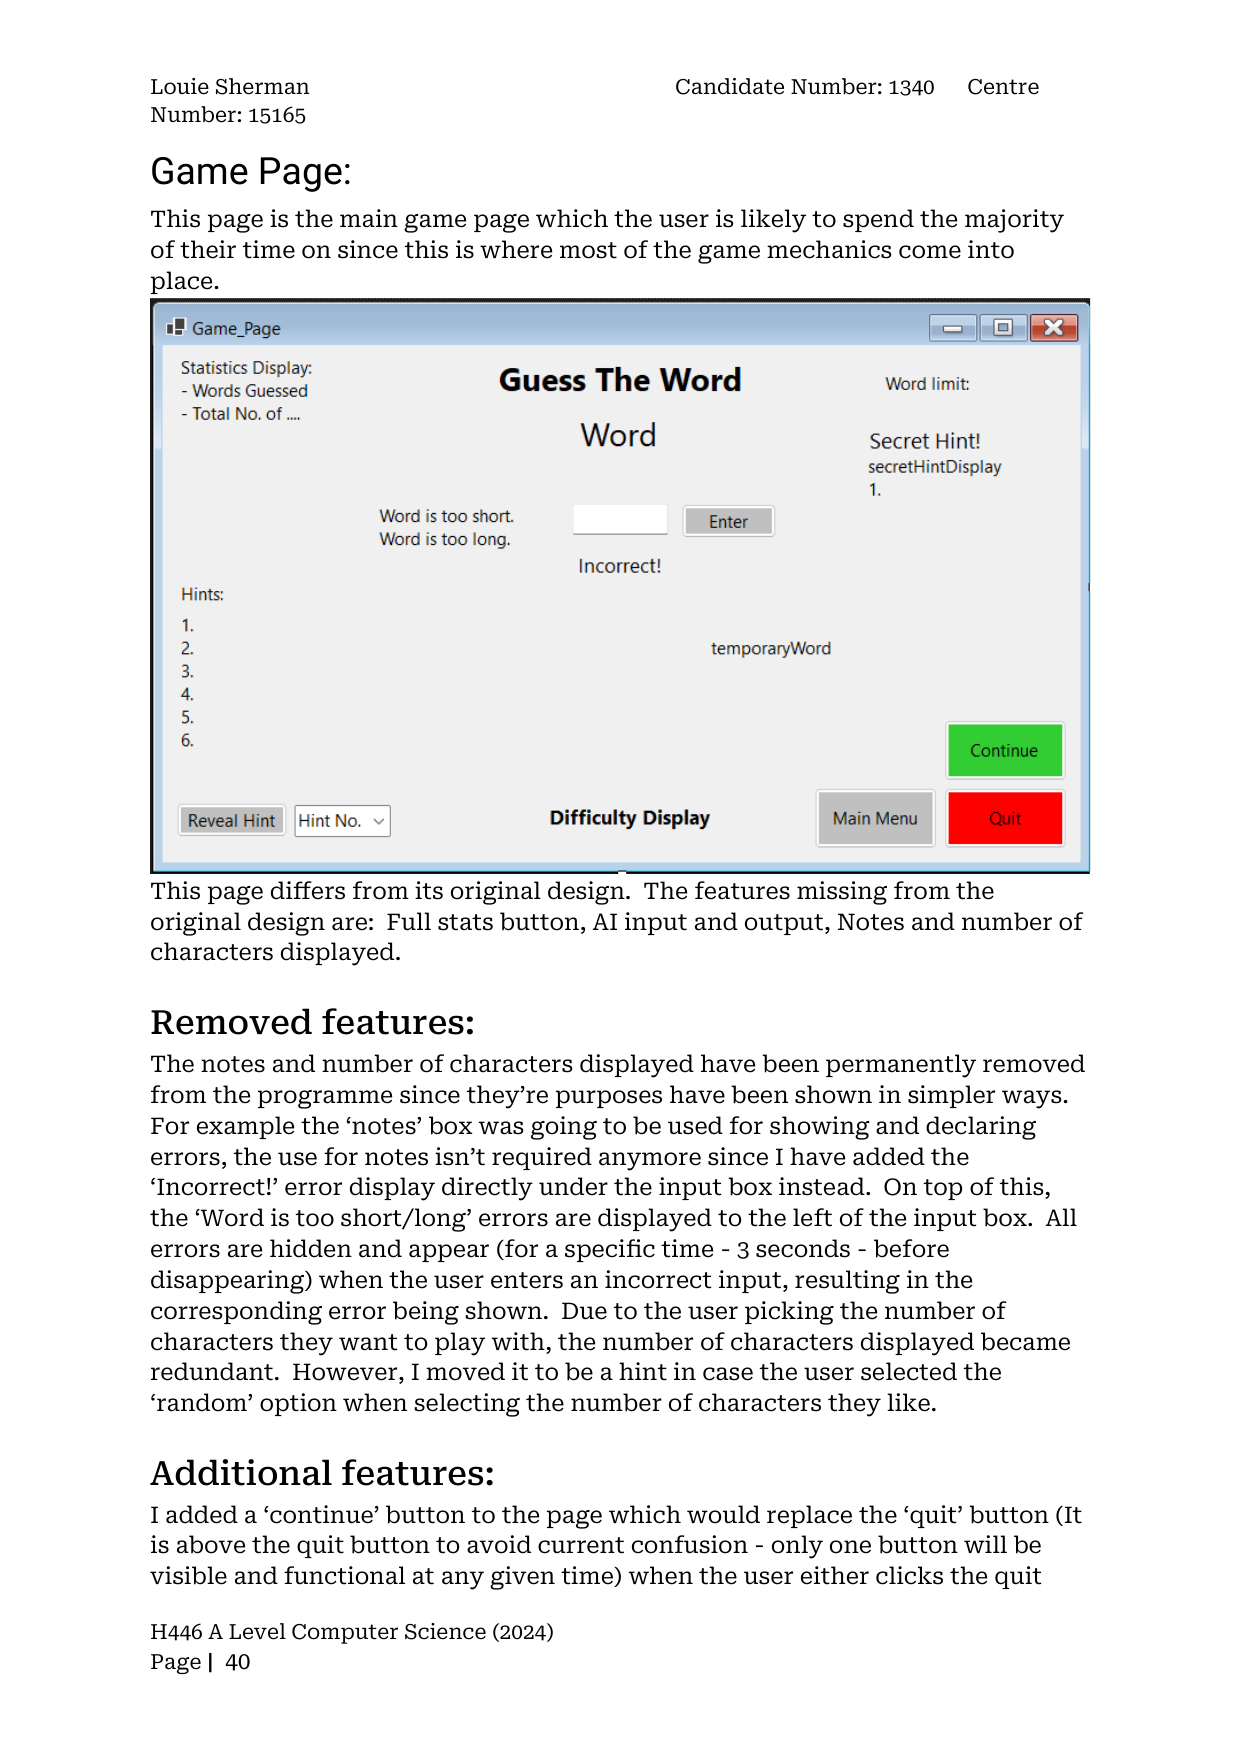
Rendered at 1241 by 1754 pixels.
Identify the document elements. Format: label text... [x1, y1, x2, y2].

text This page is the main game page which the user is likely to spend the majority of their time on since this is where most of the game mechanics come into place. [150, 206, 1090, 295]
text This page differs from its original design. The features missing from the original design are: Full stats button, AI input and output, Notes and number of characters displayed. [150, 878, 1090, 966]
picture [150, 298, 1091, 874]
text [150, 1502, 1090, 1590]
subtitle Removed features: [150, 1004, 1090, 1043]
text The notes and number of characters displayed have been permanently removed from the programme since they’re purposes have been shown in simpler ways. For example the ‘notes’ box was going to be used for showing and declaring errors, the use for notes isn’t required anymore since I have added the ‘Incorrect!’ error display directly under the input box instead. On top of this, the ‘Word is too short/long’ errors are displayed to the left of the input box. All errors are hidden and appear (for a specific time - 3 seconds - before disappearing) when the user enters an incorrect input, resulting in the corresponding error being shown. Due to the user picking the number of characters they want to play with, the number of characters displayed became redundant. However, I moved it to be a hint in case the user selected the ‘random’ option when selecting the number of characters they like. [150, 1051, 1090, 1417]
subtitle Game Page: [150, 150, 1090, 194]
subtitle Additional features: [150, 1454, 1090, 1493]
